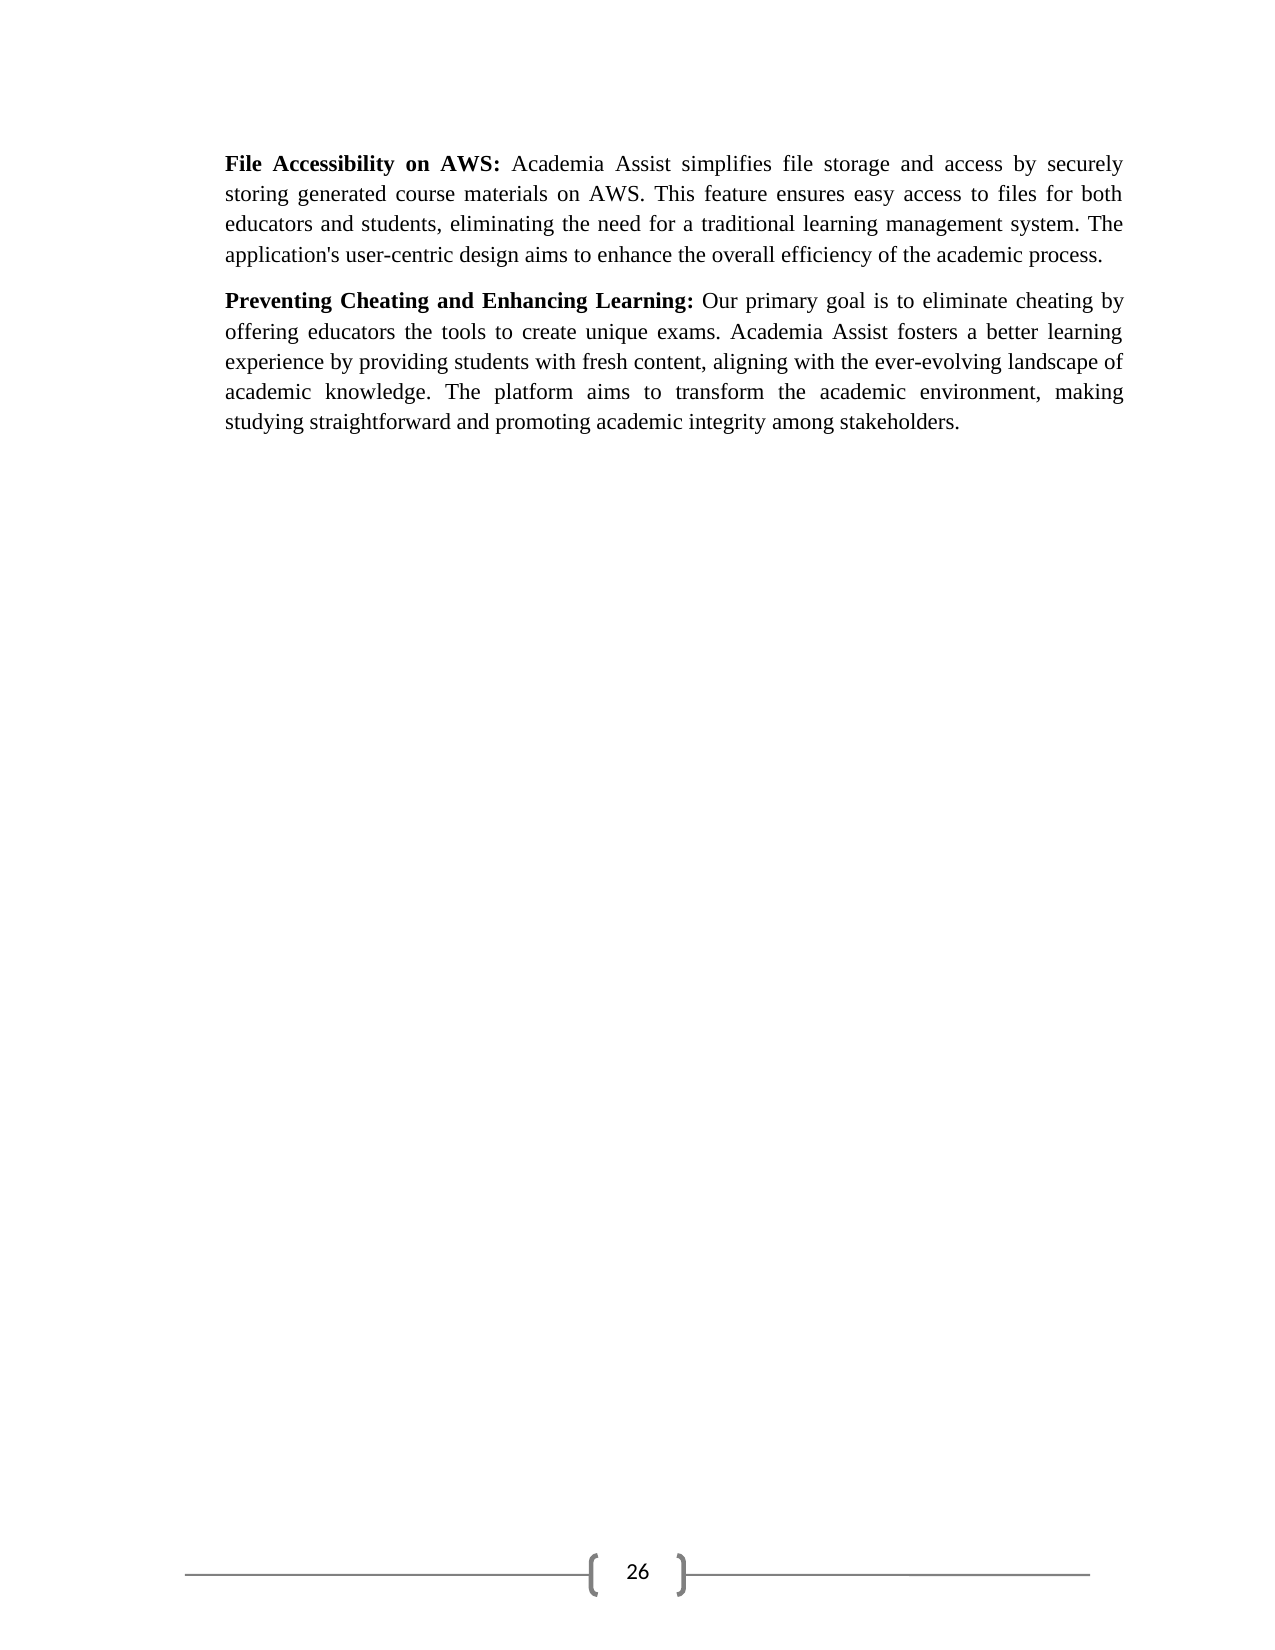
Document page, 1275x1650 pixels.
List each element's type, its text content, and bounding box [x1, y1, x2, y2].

text Preventing Cheating and Enhancing Learning: Our primary goal is to eliminate cheating by offering educators the tools to create unique exams. Academia Assist fosters a better learning experience by providing students with fresh content, aligning with the ever-evolving landscape of academic knowledge. The platform aims to transform the academic environment, making studying straightforward and promoting academic integrity among stakeholders. [225, 287, 1125, 435]
text File Accessibility on AWS: Academia Assist simplifies file storage and access by securely storing generated course materials on AWS. This feature ensures easy access to files for both educators and students, eliminating the need for a traditional learning management system. The application's user-centric design aims to enhance the overall efficiency of the academic process. [225, 150, 1125, 267]
